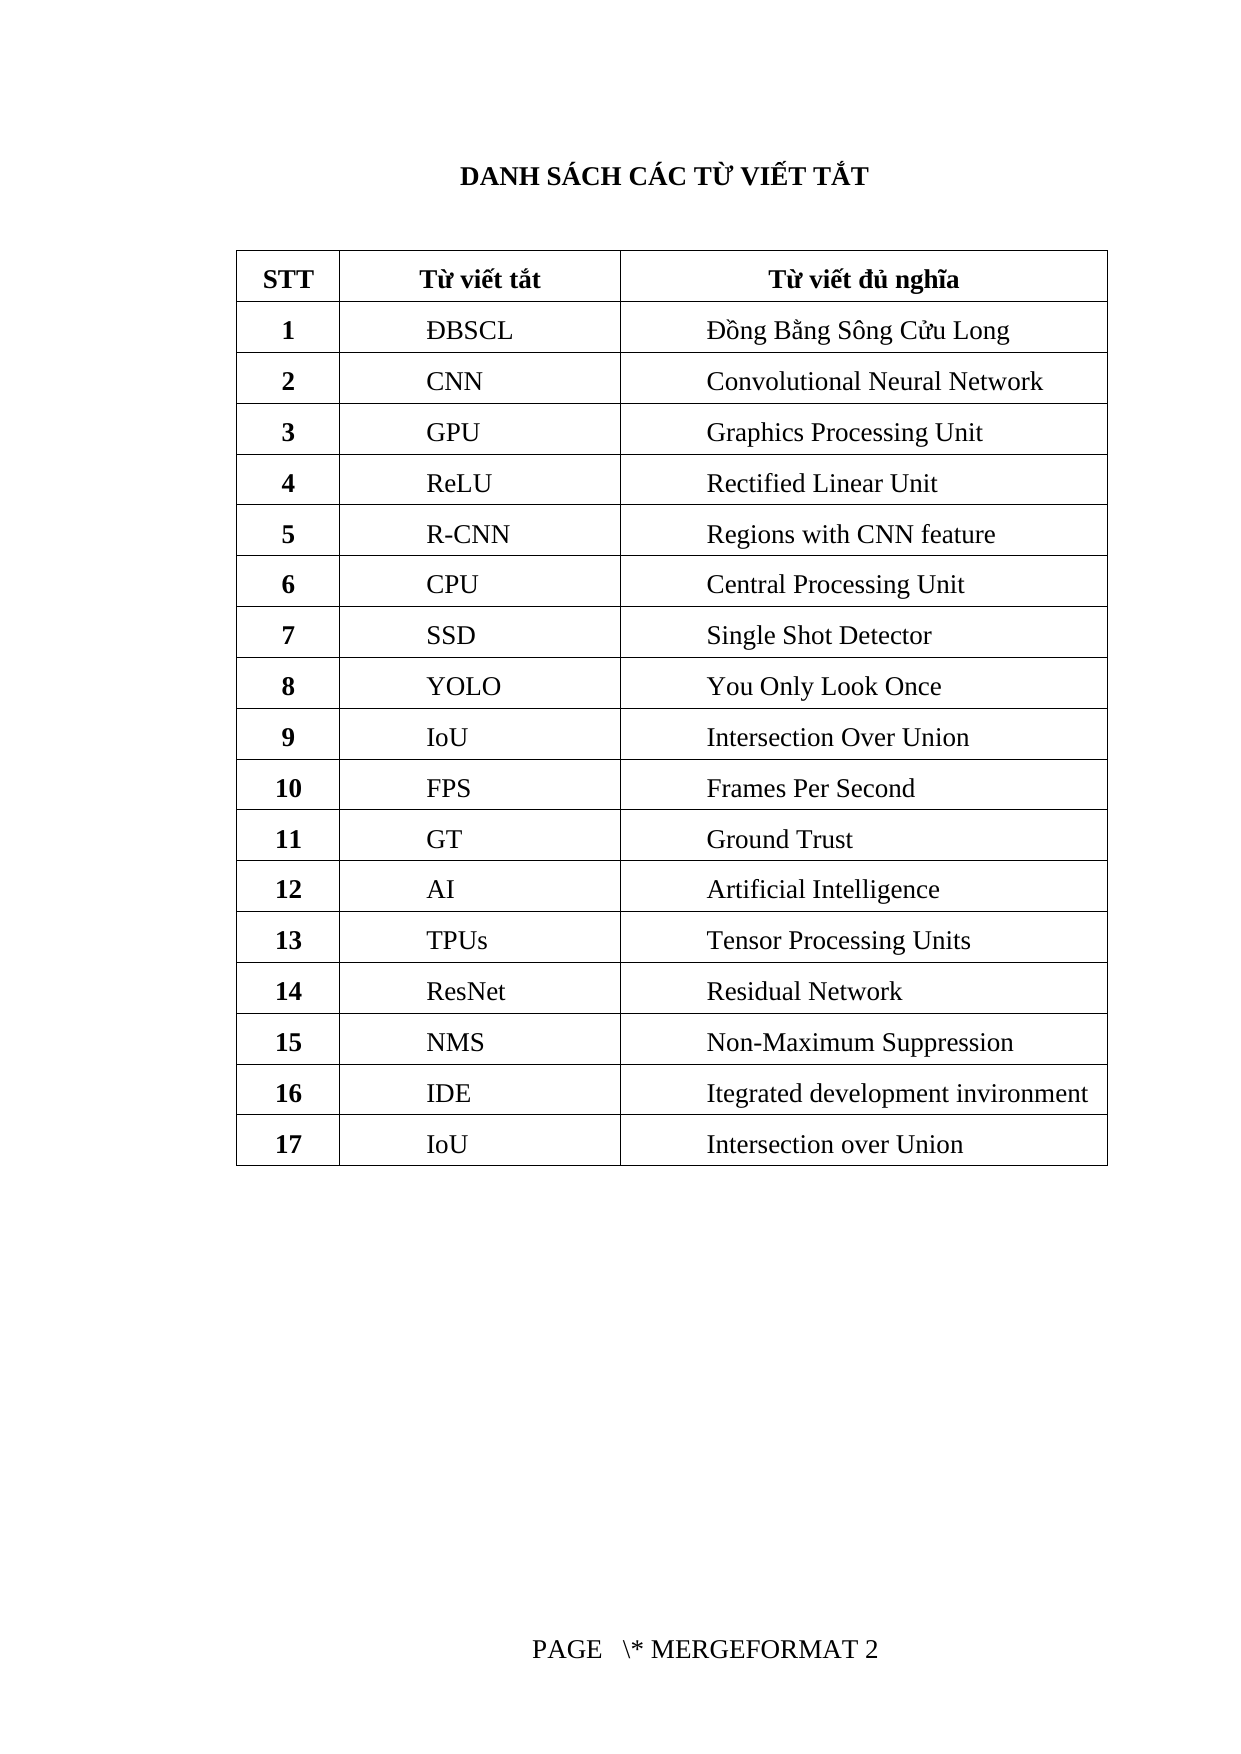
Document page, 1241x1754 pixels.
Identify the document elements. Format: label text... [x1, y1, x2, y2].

table_cell 11 [237, 810, 339, 860]
table_cell Central Processing Unit [621, 556, 1107, 606]
table_cell Residual Network [621, 963, 1107, 1013]
table_cell CNN [340, 353, 620, 403]
table_cell AI [340, 861, 620, 911]
table_cell 5 [237, 505, 339, 555]
table_cell R-CNN [340, 505, 620, 555]
table_cell IoU [340, 1115, 620, 1165]
table_cell 17 [237, 1115, 339, 1165]
table_cell 13 [237, 912, 339, 962]
table_cell Single Shot Detector [621, 607, 1107, 657]
table_cell YOLO [340, 658, 620, 708]
table_cell FPS [340, 760, 620, 809]
table_cell Tensor Processing Units [621, 912, 1107, 962]
table_cell GPU [340, 404, 620, 453]
table_cell IDE [340, 1065, 620, 1114]
table_cell Itegrated development invironment [621, 1065, 1107, 1114]
table_cell 4 [237, 455, 339, 504]
table_cell 16 [237, 1065, 339, 1114]
table_cell 14 [237, 963, 339, 1013]
table_cell Non-Maximum Suppression [621, 1014, 1107, 1063]
table_cell 10 [237, 760, 339, 809]
table_cell ReLU [340, 455, 620, 504]
table_header Từ viết tắt [340, 251, 620, 301]
table_cell Regions with CNN feature [621, 505, 1107, 555]
table_cell Rectified Linear Unit [621, 455, 1107, 504]
table_cell 8 [237, 658, 339, 708]
table_cell 15 [237, 1014, 339, 1063]
table_cell You Only Look Once [621, 658, 1107, 708]
table_cell 12 [237, 861, 339, 911]
table_cell SSD [340, 607, 620, 657]
table_cell NMS [340, 1014, 620, 1063]
table_cell 9 [237, 709, 339, 758]
table_cell Artificial Intelligence [621, 861, 1107, 911]
table_cell GT [340, 810, 620, 860]
table_cell Intersection over Union [621, 1115, 1107, 1165]
table_header Từ viết đủ nghĩa [621, 251, 1107, 301]
table_cell 1 [237, 302, 339, 352]
table_cell 7 [237, 607, 339, 657]
table_cell 2 [237, 353, 339, 403]
table_cell Đồng Bằng Sông Cửu Long [621, 302, 1107, 352]
table_cell CPU [340, 556, 620, 606]
text DANH SÁCH CÁC TỪ VIẾT TẮT [236, 160, 1093, 191]
table_cell ĐBSCL [340, 302, 620, 352]
table_cell Frames Per Second [621, 760, 1107, 809]
table_cell 3 [237, 404, 339, 453]
table_cell Convolutional Neural Network [621, 353, 1107, 403]
table_header STT [237, 251, 339, 301]
table_cell Intersection Over Union [621, 709, 1107, 758]
table_cell ResNet [340, 963, 620, 1013]
table_cell TPUs [340, 912, 620, 962]
table_cell Ground Trust [621, 810, 1107, 860]
table_cell 6 [237, 556, 339, 606]
table_cell IoU [340, 709, 620, 758]
table_cell Graphics Processing Unit [621, 404, 1107, 453]
